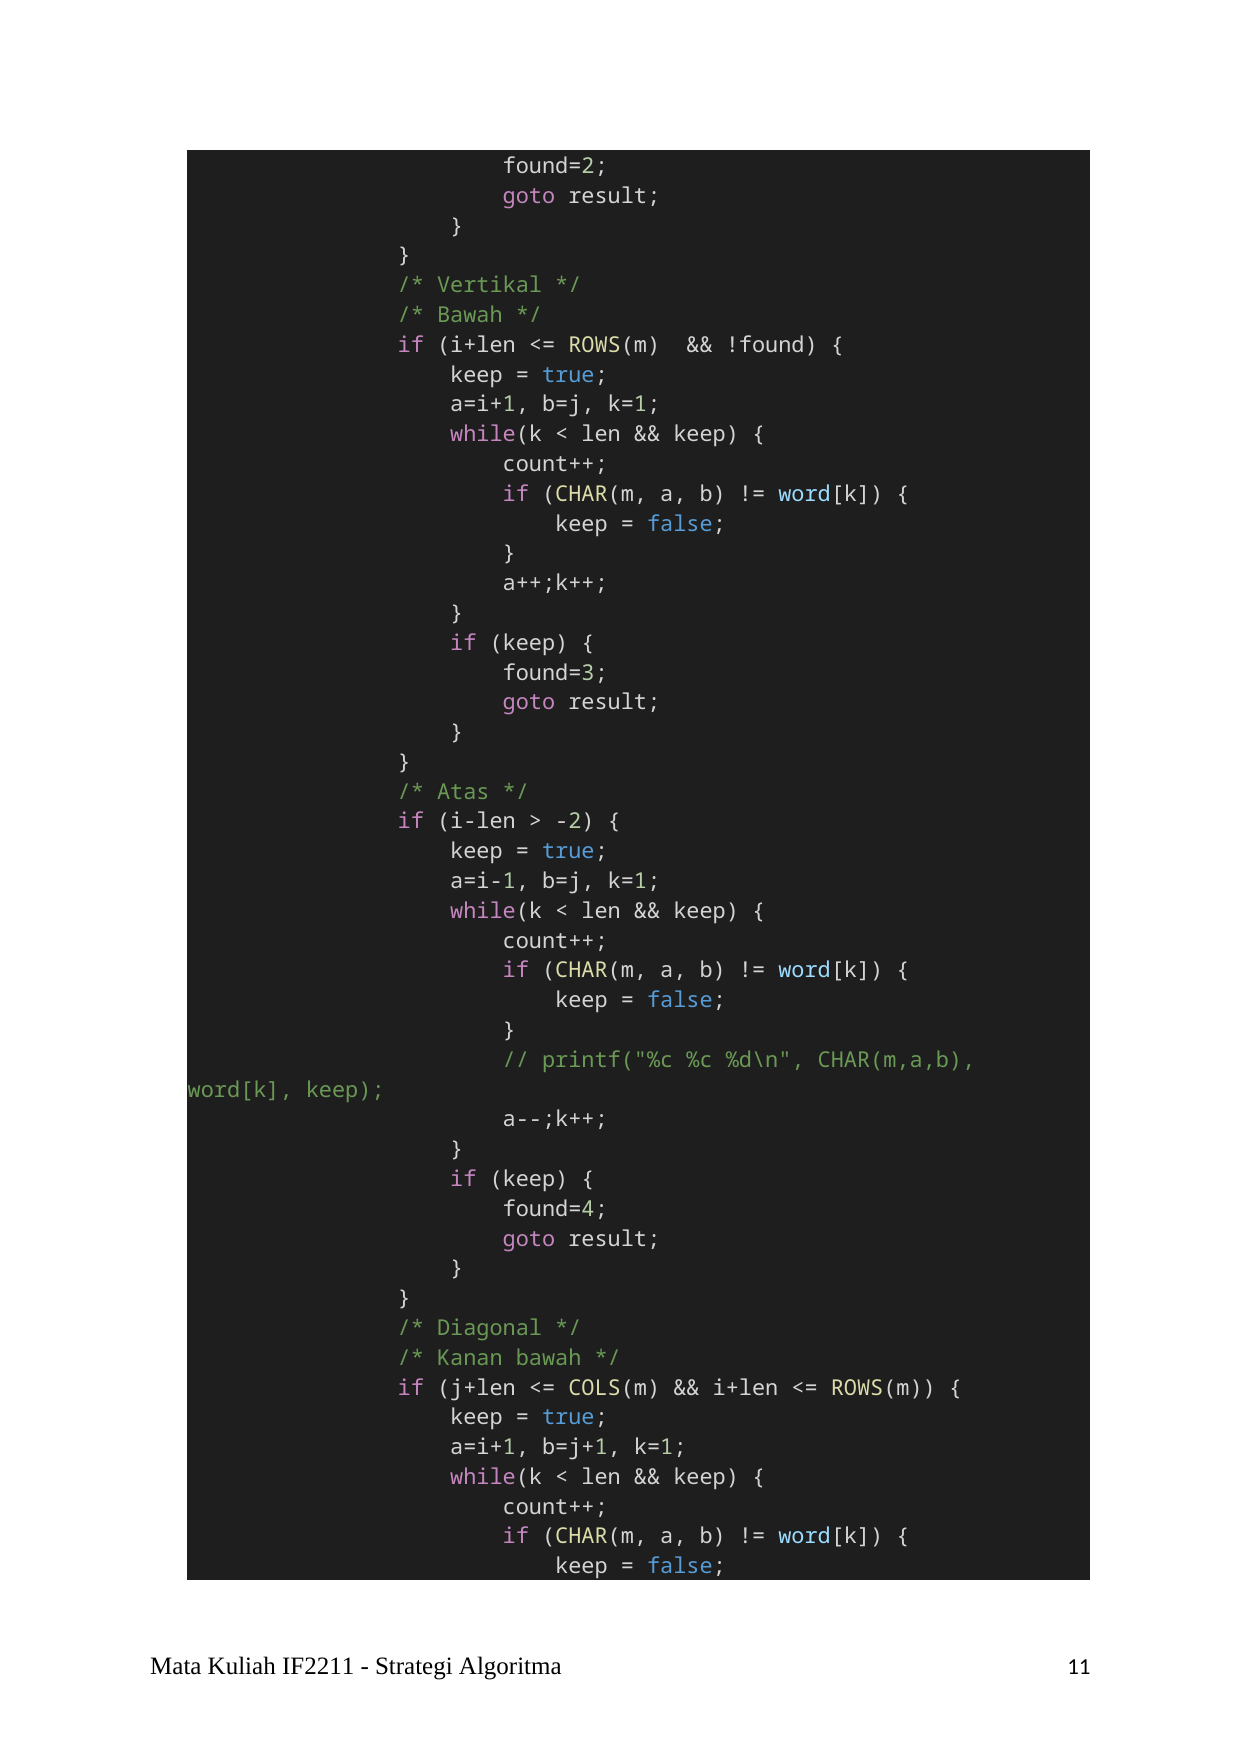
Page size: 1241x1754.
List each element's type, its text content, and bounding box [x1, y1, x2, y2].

text a--;k++; [187, 1103, 1090, 1133]
text a++;k++; [187, 567, 1090, 597]
text keep = true; [187, 835, 1090, 865]
text if (keep) { [187, 1163, 1090, 1193]
text found=4; [187, 1193, 1090, 1222]
text if (keep) { [187, 627, 1090, 656]
text while(k < len && keep) { [187, 895, 1090, 924]
text if (i-len > -2) { [187, 805, 1090, 835]
text } [187, 746, 1090, 776]
text keep = false; [187, 1550, 1090, 1580]
text } [187, 209, 1090, 239]
text } [187, 1133, 1090, 1163]
text /* Atas */ [187, 776, 1090, 805]
text /* Diagonal */ [187, 1312, 1090, 1342]
text /* Vertikal */ [187, 269, 1090, 299]
text keep = false; [187, 507, 1090, 537]
text keep = false; [187, 984, 1090, 1014]
text found=2; [187, 150, 1090, 180]
text } [187, 716, 1090, 746]
text if (CHAR(m, a, b) != word[k]) { [187, 954, 1090, 984]
text } [187, 597, 1090, 627]
text /* Kanan bawah */ [187, 1342, 1090, 1371]
text if (i+len <= ROWS(m) && !found) { [187, 329, 1090, 358]
text } [187, 239, 1090, 269]
text keep = true; [187, 358, 1090, 388]
text goto result; [187, 686, 1090, 716]
text } [187, 1252, 1090, 1282]
text /* Bawah */ [187, 299, 1090, 329]
text } [187, 537, 1090, 567]
text a=i-1, b=j, k=1; [187, 865, 1090, 895]
text count++; [187, 924, 1090, 954]
text while(k < len && keep) { [187, 1461, 1090, 1491]
text count++; [187, 448, 1090, 478]
text found=3; [187, 656, 1090, 686]
text if (CHAR(m, a, b) != word[k]) { [187, 1520, 1090, 1550]
text goto result; [187, 180, 1090, 209]
text } [187, 1014, 1090, 1044]
text a=i+1, b=j+1, k=1; [187, 1431, 1090, 1461]
text if (CHAR(m, a, b) != word[k]) { [187, 478, 1090, 507]
text if (j+len <= COLS(m) && i+len <= ROWS(m)) { [187, 1371, 1090, 1401]
text keep = true; [187, 1401, 1090, 1431]
text a=i+1, b=j, k=1; [187, 388, 1090, 418]
text // printf("%c %c %d\n", CHAR(m,a,b), word[k], keep); [187, 1044, 1090, 1103]
text goto result; [187, 1222, 1090, 1252]
text while(k < len && keep) { [187, 418, 1090, 448]
text } [187, 1282, 1090, 1312]
text count++; [187, 1491, 1090, 1520]
